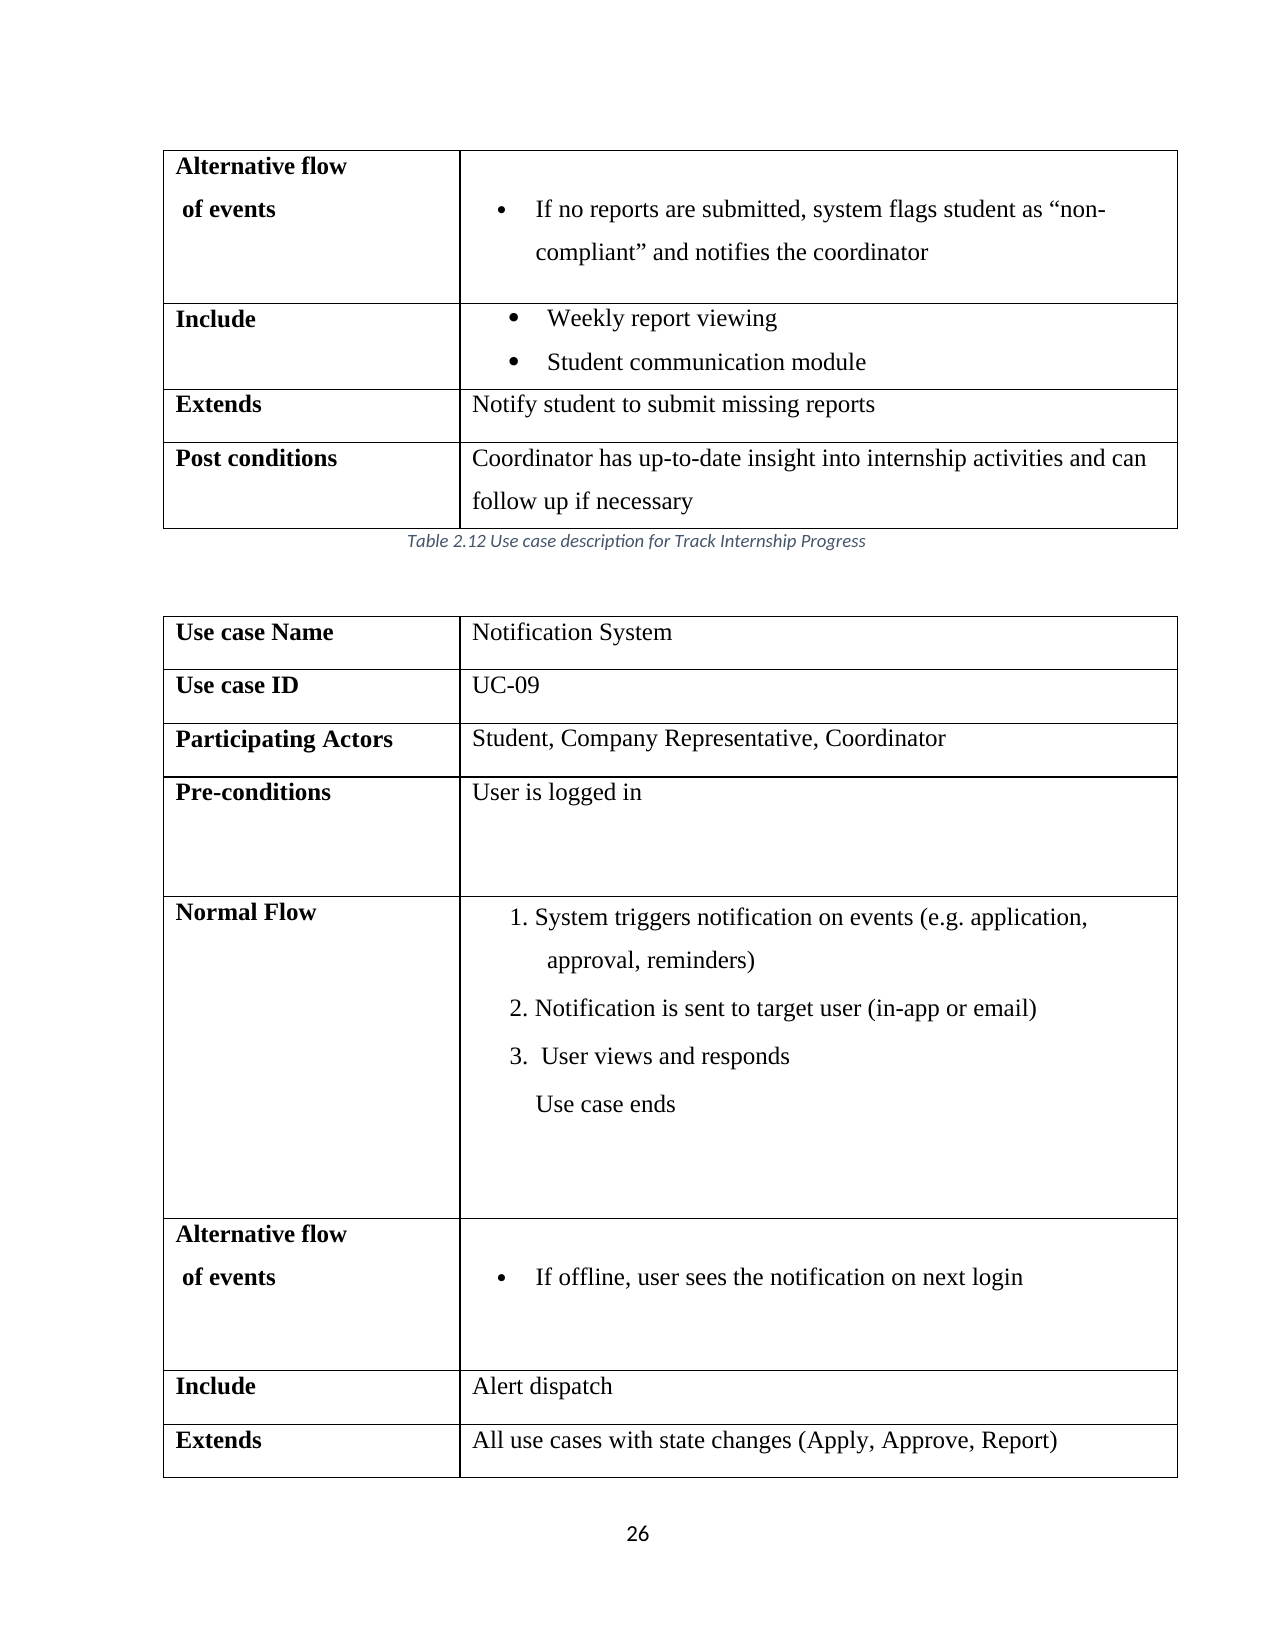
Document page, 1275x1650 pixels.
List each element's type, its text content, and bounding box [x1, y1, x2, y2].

table_cell Alternative flow of events [164, 151, 459, 302]
table_cell Include [164, 1371, 459, 1424]
table_cell Use case ID [164, 670, 459, 722]
table_cell Participating Actors [164, 724, 459, 776]
table_cell Extends [164, 390, 459, 442]
table_cell Notify student to submit missing reports [461, 390, 1177, 442]
table_cell Alternative flow of events [164, 1219, 459, 1370]
table_cell Student, Company Representative, Coordinator [461, 724, 1177, 776]
table_header Use case Name [164, 617, 459, 669]
table_cell Normal Flow [164, 897, 459, 1218]
table_cell Weekly report viewing Student communication module [461, 304, 1177, 388]
table_cell All use cases with state changes (Apply, Approve, Report) [461, 1425, 1177, 1477]
table_cell Extends [164, 1425, 459, 1477]
table_cell System triggers notification on events (e.g. application, approval, reminders) Notification is sent to target user (in-app or email) User views and responds Use case ends [461, 897, 1177, 1218]
table_cell User is logged in [461, 778, 1177, 896]
table_cell Coordinator has up-to-date insight into internship activities and can follow up if necessary [461, 443, 1177, 528]
table_cell Include [164, 304, 459, 388]
table_cell If no reports are submitted, system flags student as “non-compliant” and notifies the coordinator [461, 151, 1177, 302]
table_cell UC-09 [461, 670, 1177, 722]
table_cell Post conditions [164, 443, 459, 528]
table_cell If offline, user sees the notification on next login [461, 1219, 1177, 1370]
table_cell Pre-conditions [164, 778, 459, 896]
table_cell Alert dispatch [461, 1371, 1177, 1424]
table_header Notification System [461, 617, 1177, 669]
